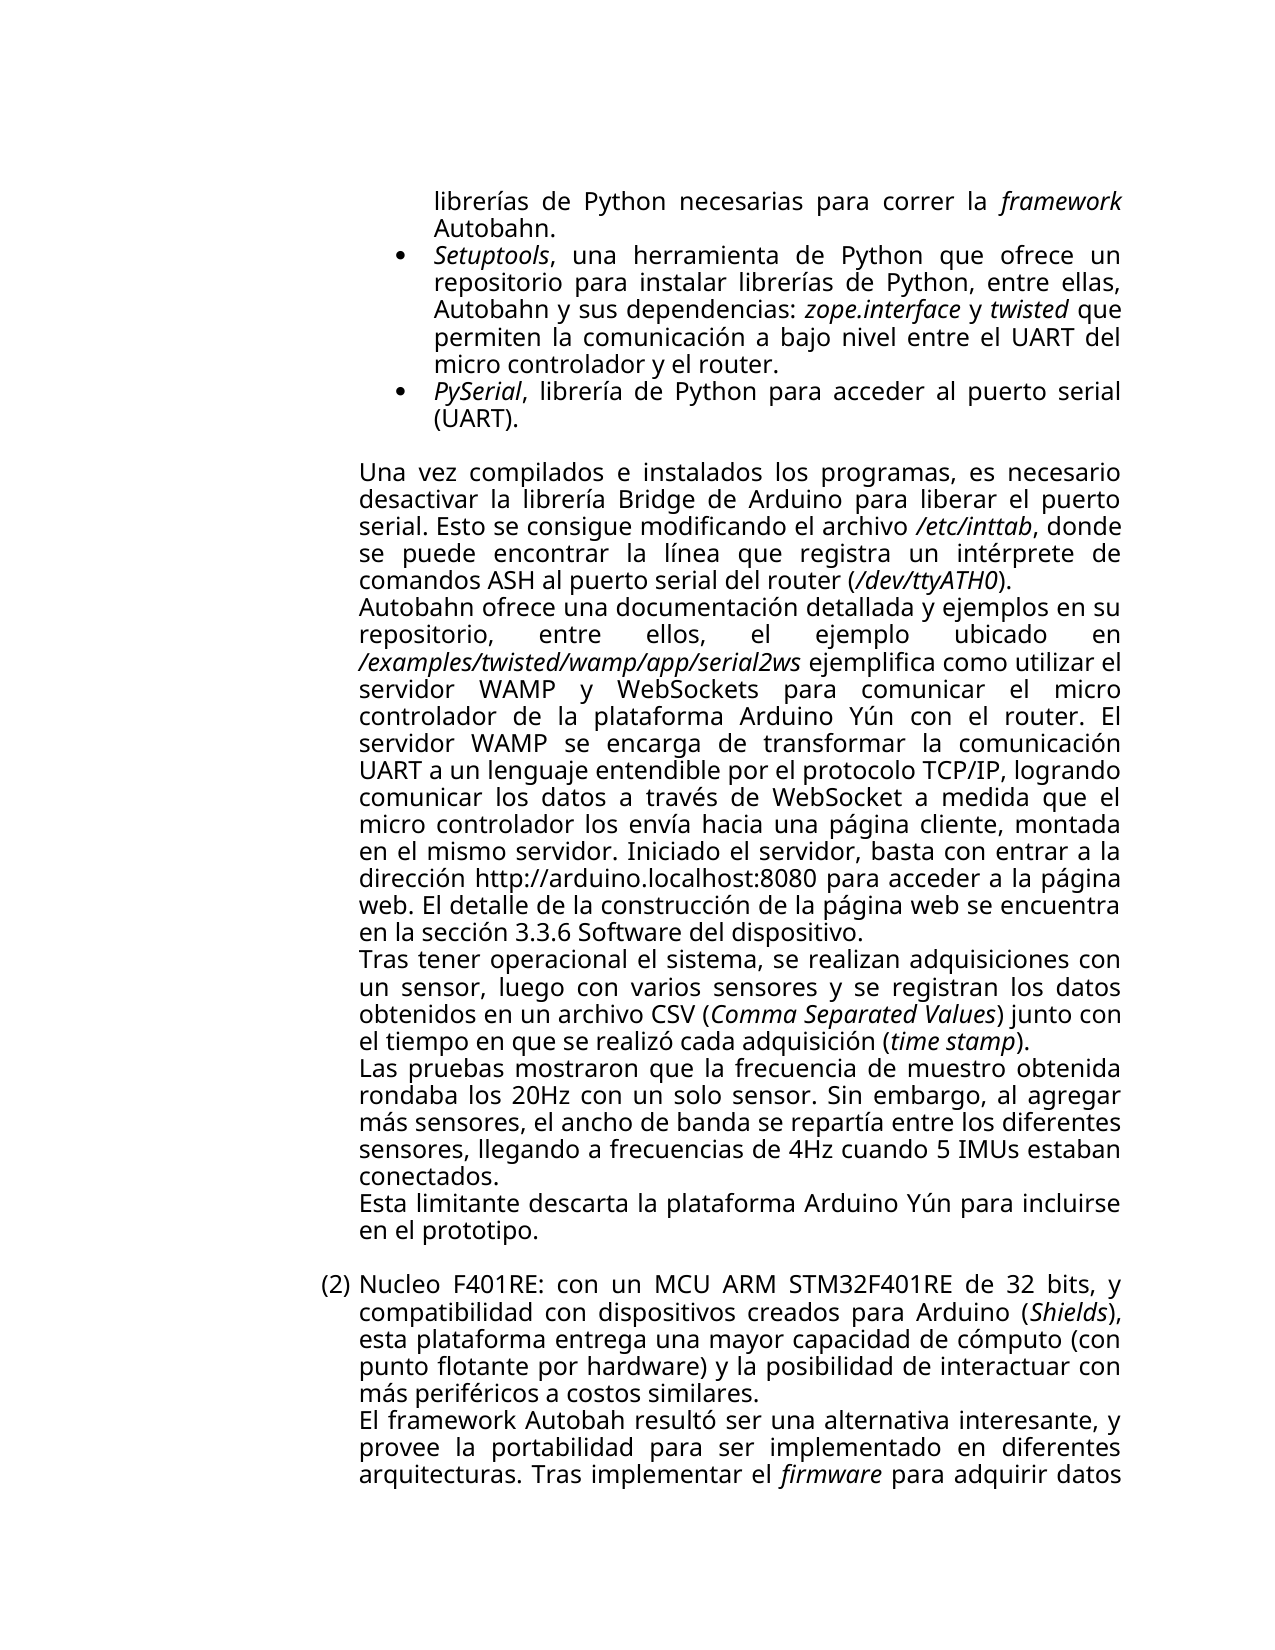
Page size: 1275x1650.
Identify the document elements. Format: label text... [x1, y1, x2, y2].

text Autobahn ofrece una documentación detallada y ejemplos en su repositorio, entre ellos, el ejemplo ubicado en /examples/twisted/wamp/app/serial2ws ejemplifica como utilizar el servidor WAMP y WebSockets para comunicar el micro controlador de la plataforma Arduino Yún con el router. El servidor WAMP se encarga de transformar la comunicación UART a un lenguaje entendible por el protocolo TCP/IP, logrando comunicar los datos a través de WebSocket a medida que el micro controlador los envía hacia una página cliente, montada en el mismo servidor. Iniciado el servidor, basta con entrar a la dirección http://arduino.localhost:8080 para acceder a la página web. El detalle de la construcción de la página web se encuentra en la sección 3.3.6 Software del dispositivo. [358, 595, 1122, 947]
list PySerial, librería de Python para acceder al puerto serial (UART). [396, 378, 1122, 433]
text Las pruebas mostraron que la frecuencia de muestro obtenida rondaba los 20Hz con un solo sensor. Sin embargo, al agregar más sensores, el ancho de banda se repartía entre los diferentes sensores, llegando a frecuencias de 4Hz cuando 5 IMUs estaban conectados. [358, 1056, 1122, 1191]
list Setuptools, una herramienta de Python que ofrece un repositorio para instalar librerías de Python, entre ellas, Autobahn y sus dependencias: zope.interface y twisted que permiten la comunicación a bajo nivel entre el UART del micro controlador y el router. [396, 243, 1122, 378]
text Una vez compilados e instalados los programas, es necesario desactivar la librería Bridge de Arduino para liberar el puerto serial. Esto se consigue modificando el archivo /etc/inttab, donde se puede encontrar la línea que registra un intérprete de comandos ASH al puerto serial del router (/dev/ttyATH0). [358, 460, 1122, 595]
list Nucleo F401RE: con un MCU ARM STM32F401RE de 32 bits, y compatibilidad con dispositivos creados para Arduino (Shields), esta plataforma entrega una mayor capacidad de cómputo (con punto flotante por hardware) y la posibilidad de interactuar con más periféricos a costos similares. [321, 1272, 1122, 1408]
text Tras tener operacional el sistema, se realizan adquisiciones con un sensor, luego con varios sensores y se registran los datos obtenidos en un archivo CSV (Comma Separated Values) junto con el tiempo en que se realizó cada adquisición (time stamp). [358, 947, 1122, 1056]
text Esta limitante descarta la plataforma Arduino Yún para incluirse en el prototipo. [358, 1191, 1122, 1245]
